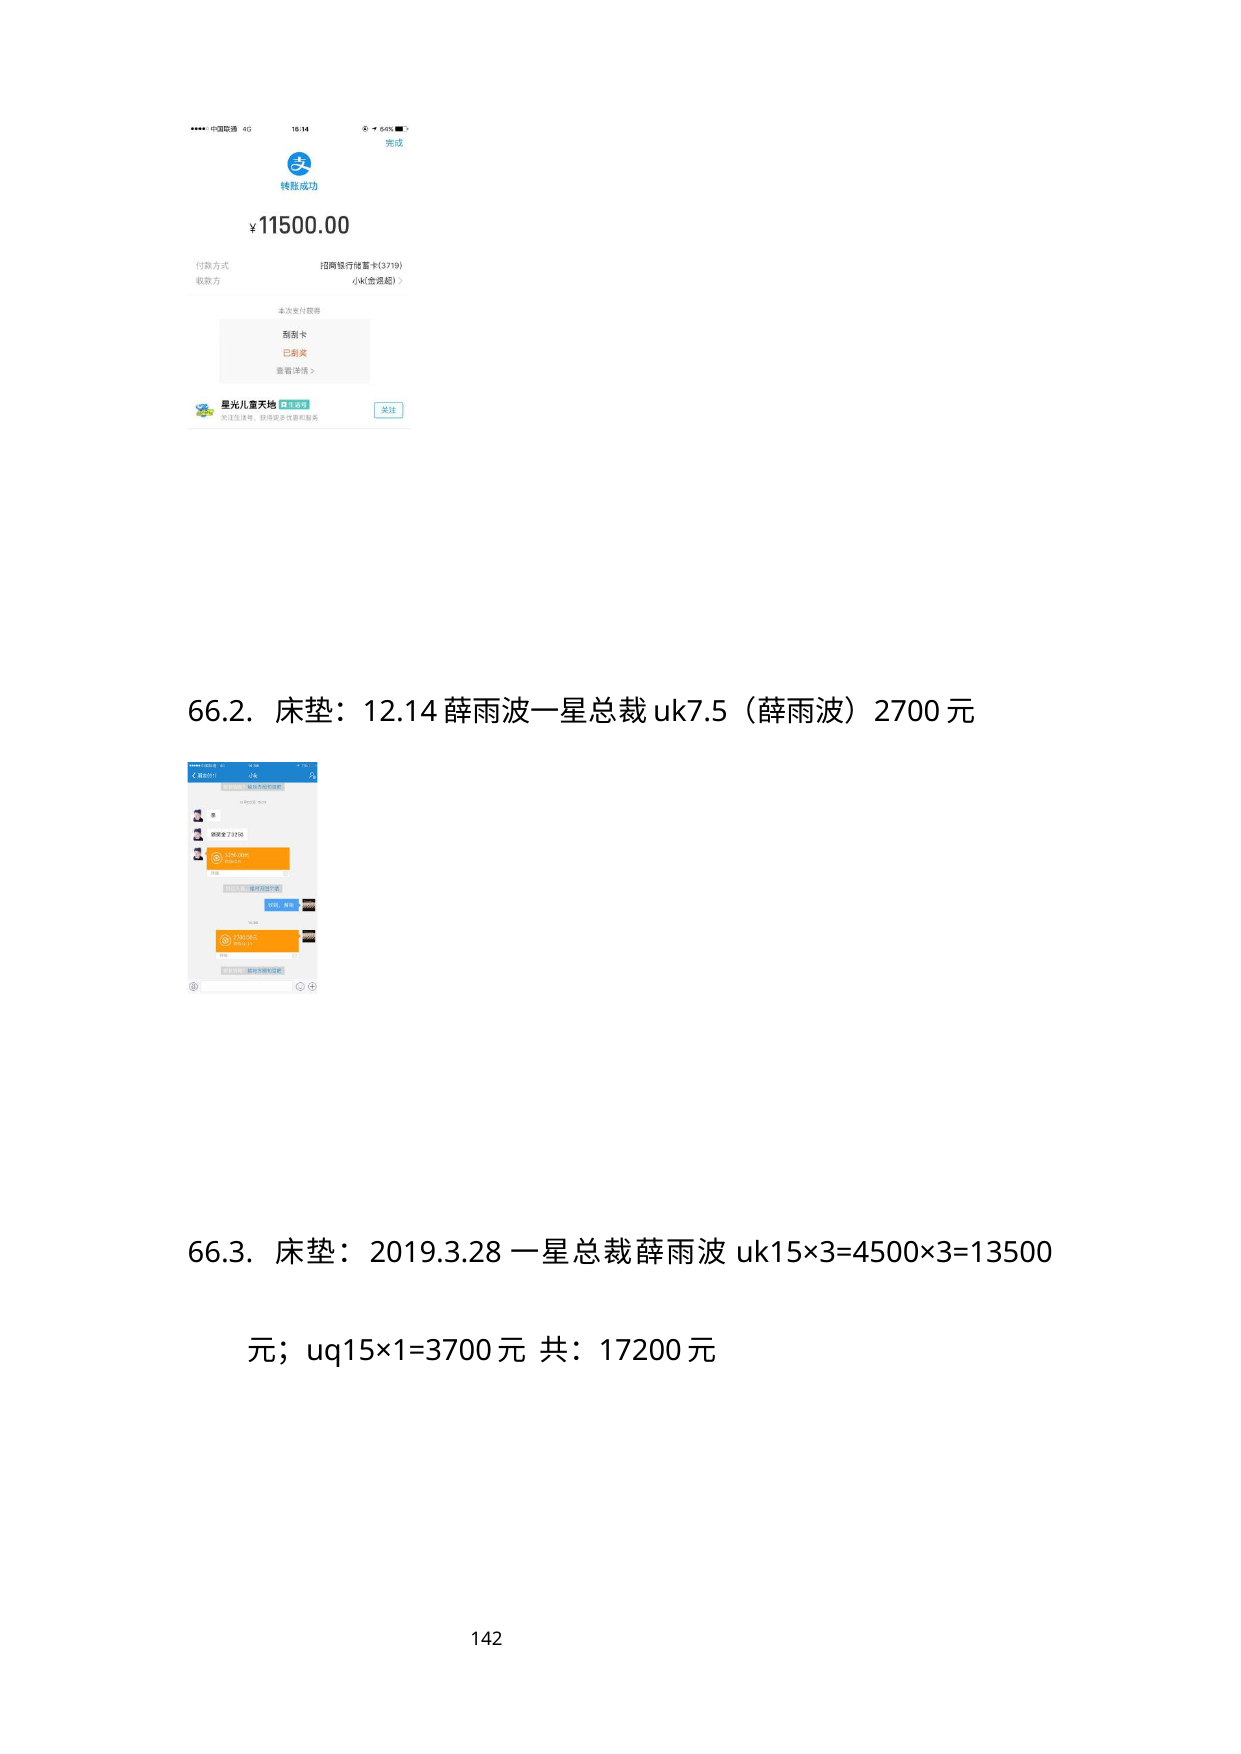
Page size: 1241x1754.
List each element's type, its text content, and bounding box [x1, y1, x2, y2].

subtitle 床垫：12.14薛雨波一星总裁uk7.5（薛雨波）2700元 [187, 677, 1053, 742]
picture [187, 762, 318, 994]
picture [187, 124, 411, 521]
subtitle 床垫：2019.3.28一星总裁薛雨波uk15×3=4500×3=13500元；uq15×1=3700元 共：17200元 [187, 1218, 1053, 1380]
